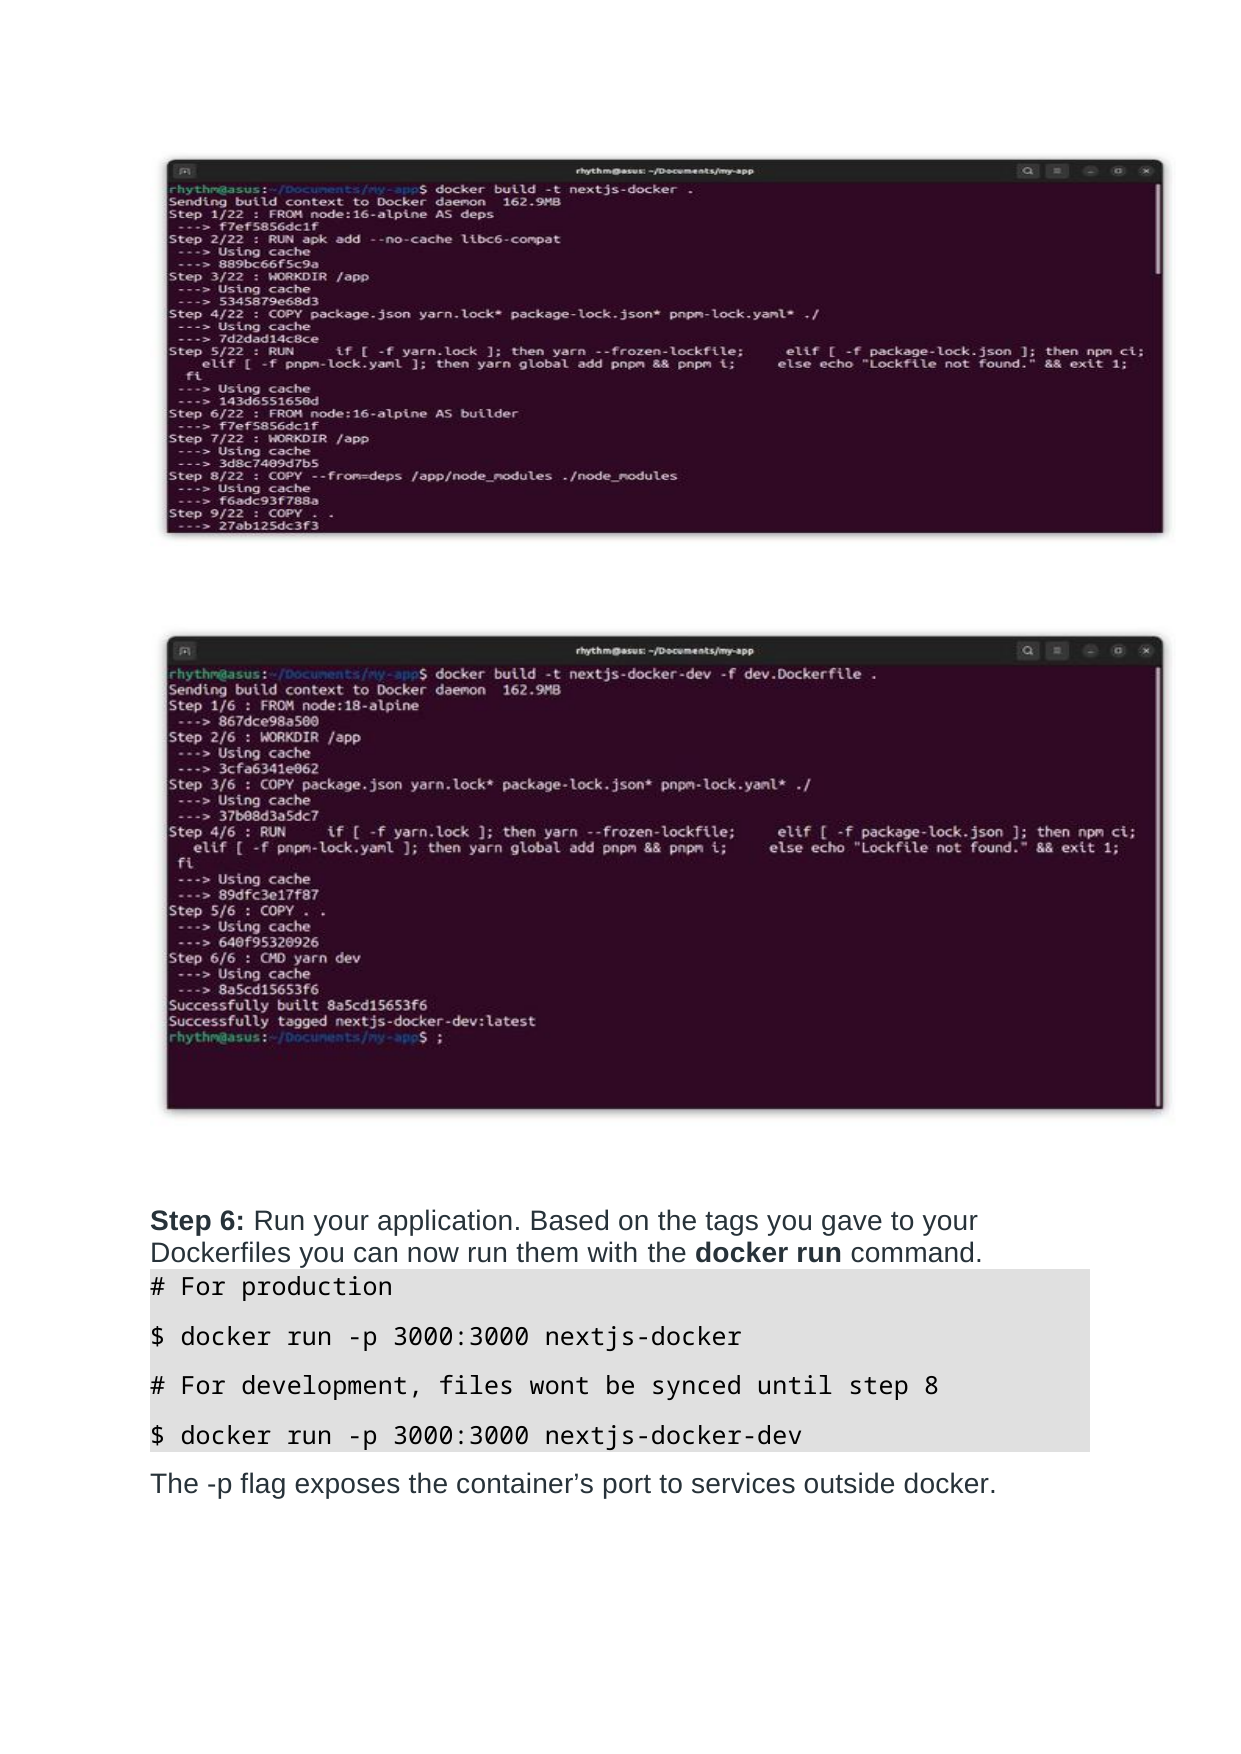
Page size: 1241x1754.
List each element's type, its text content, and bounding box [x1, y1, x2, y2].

text Step 6: Run your application. Based on the tags you gave to your Dockerfiles you can now run them with the docker run command. [150, 1204, 1090, 1269]
text # For development, files wont be synced until step 8 [150, 1368, 1090, 1402]
text $ docker run -p 3000:3000 nextjs-docker-dev [150, 1418, 1090, 1452]
text The -p flag exposes the container’s port to services outside docker. [150, 1467, 1090, 1500]
text $ docker run -p 3000:3000 nextjs-docker [150, 1318, 1090, 1352]
picture [150, 624, 1182, 1127]
text # For production [150, 1269, 1090, 1303]
picture [150, 150, 1182, 547]
